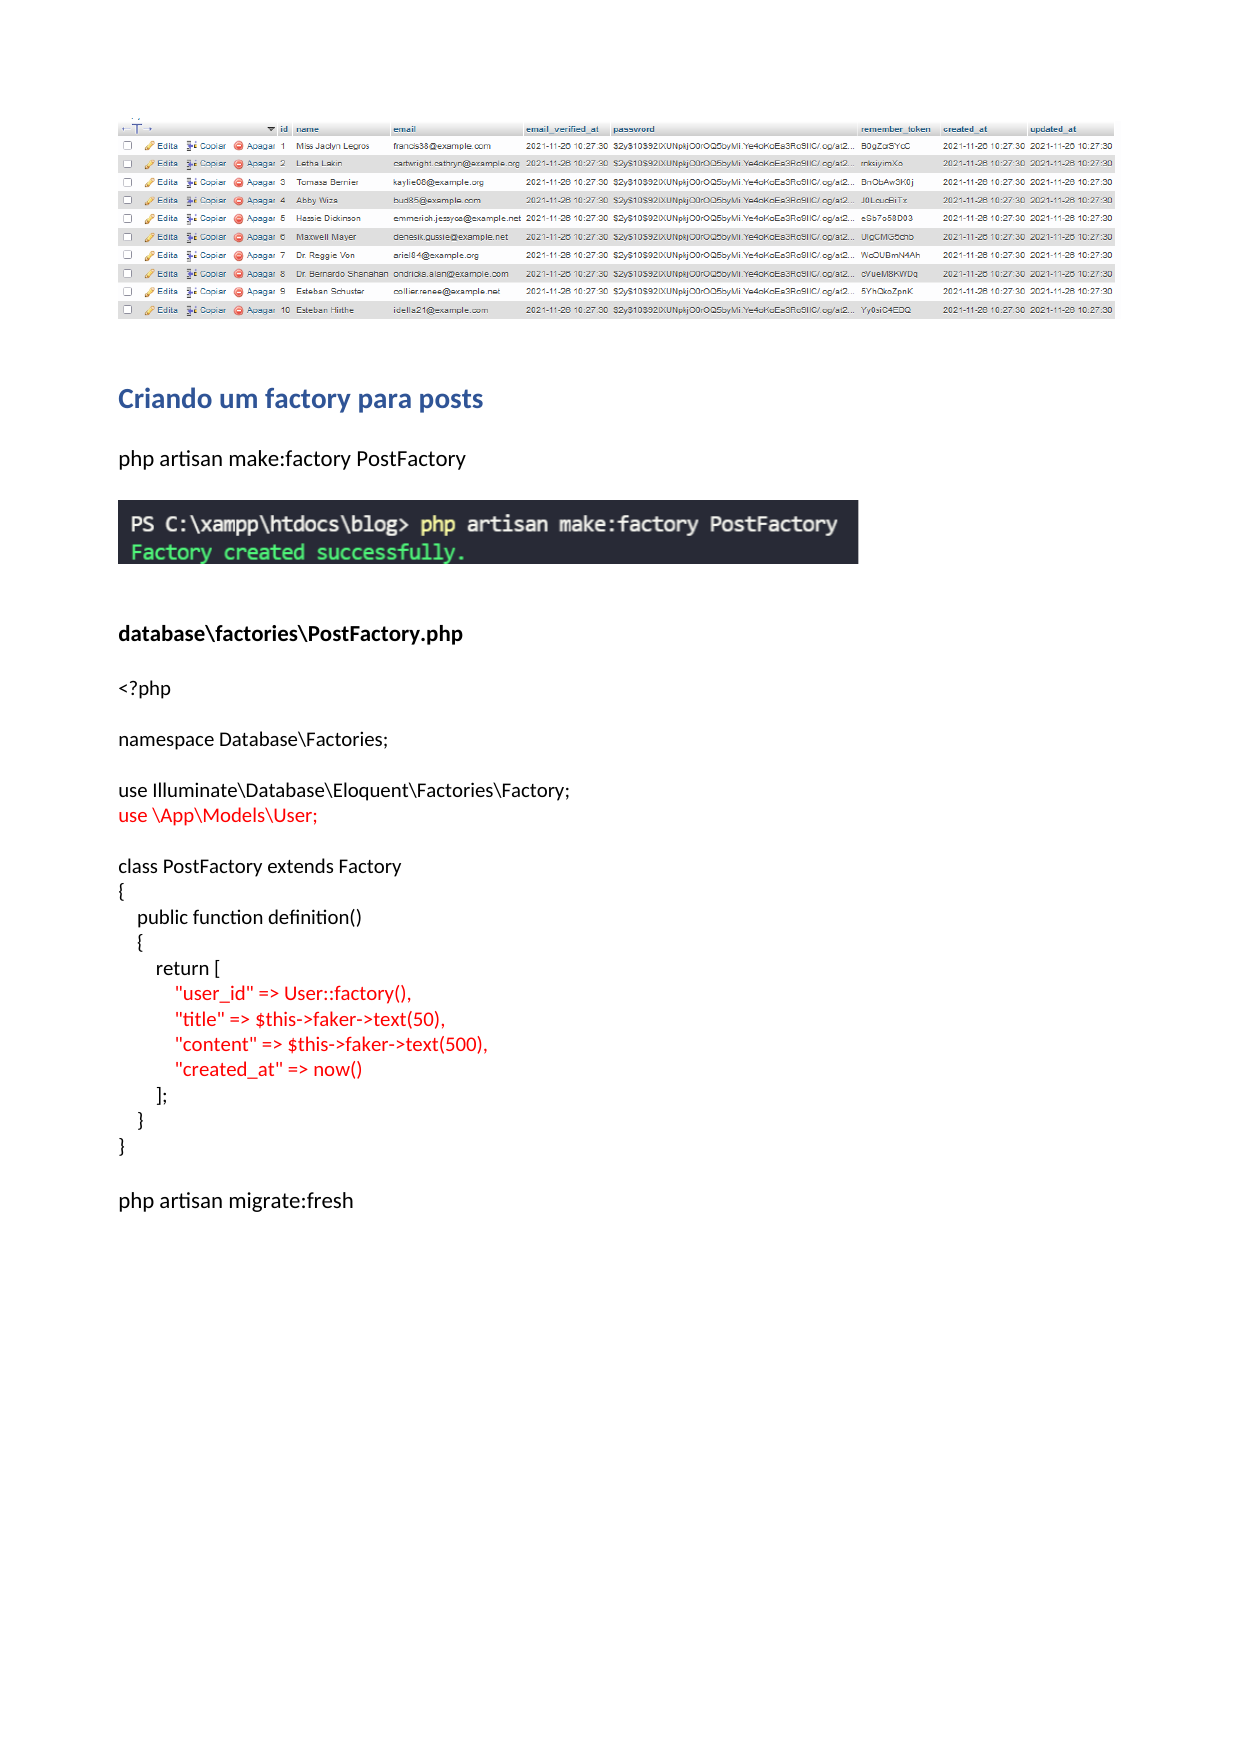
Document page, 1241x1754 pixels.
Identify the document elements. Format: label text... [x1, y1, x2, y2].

text database\factories\PostFactory.php [118, 619, 1122, 647]
text { [118, 879, 1122, 904]
text } [118, 1107, 1122, 1133]
text { [118, 929, 1122, 955]
subtitle Criando um factory para posts [118, 380, 1122, 416]
text public function definition() [118, 904, 1122, 929]
text php artisan migrate:fresh [118, 1186, 1122, 1214]
text class PostFactory extends Factory [118, 853, 1122, 879]
text php artisan make:factory PostFactory [118, 444, 1122, 472]
text "content" => $this->faker->text(500), [118, 1031, 1122, 1057]
text return [ [118, 955, 1122, 980]
text ]; [118, 1082, 1122, 1107]
text "created_at" => now() [118, 1057, 1122, 1082]
text } [118, 1133, 1122, 1158]
text "user_id" => User::factory(), [118, 980, 1122, 1006]
text use Illuminate\Database\Eloquent\Factories\Factory; [118, 777, 1122, 802]
picture [118, 500, 859, 564]
text use \App\Models\User; [118, 802, 1122, 828]
text "title" => $this->faker->text(50), [118, 1006, 1122, 1031]
text namespace Database\Factories; [118, 726, 1122, 752]
text <?php [118, 675, 1122, 701]
picture [118, 118, 1123, 325]
